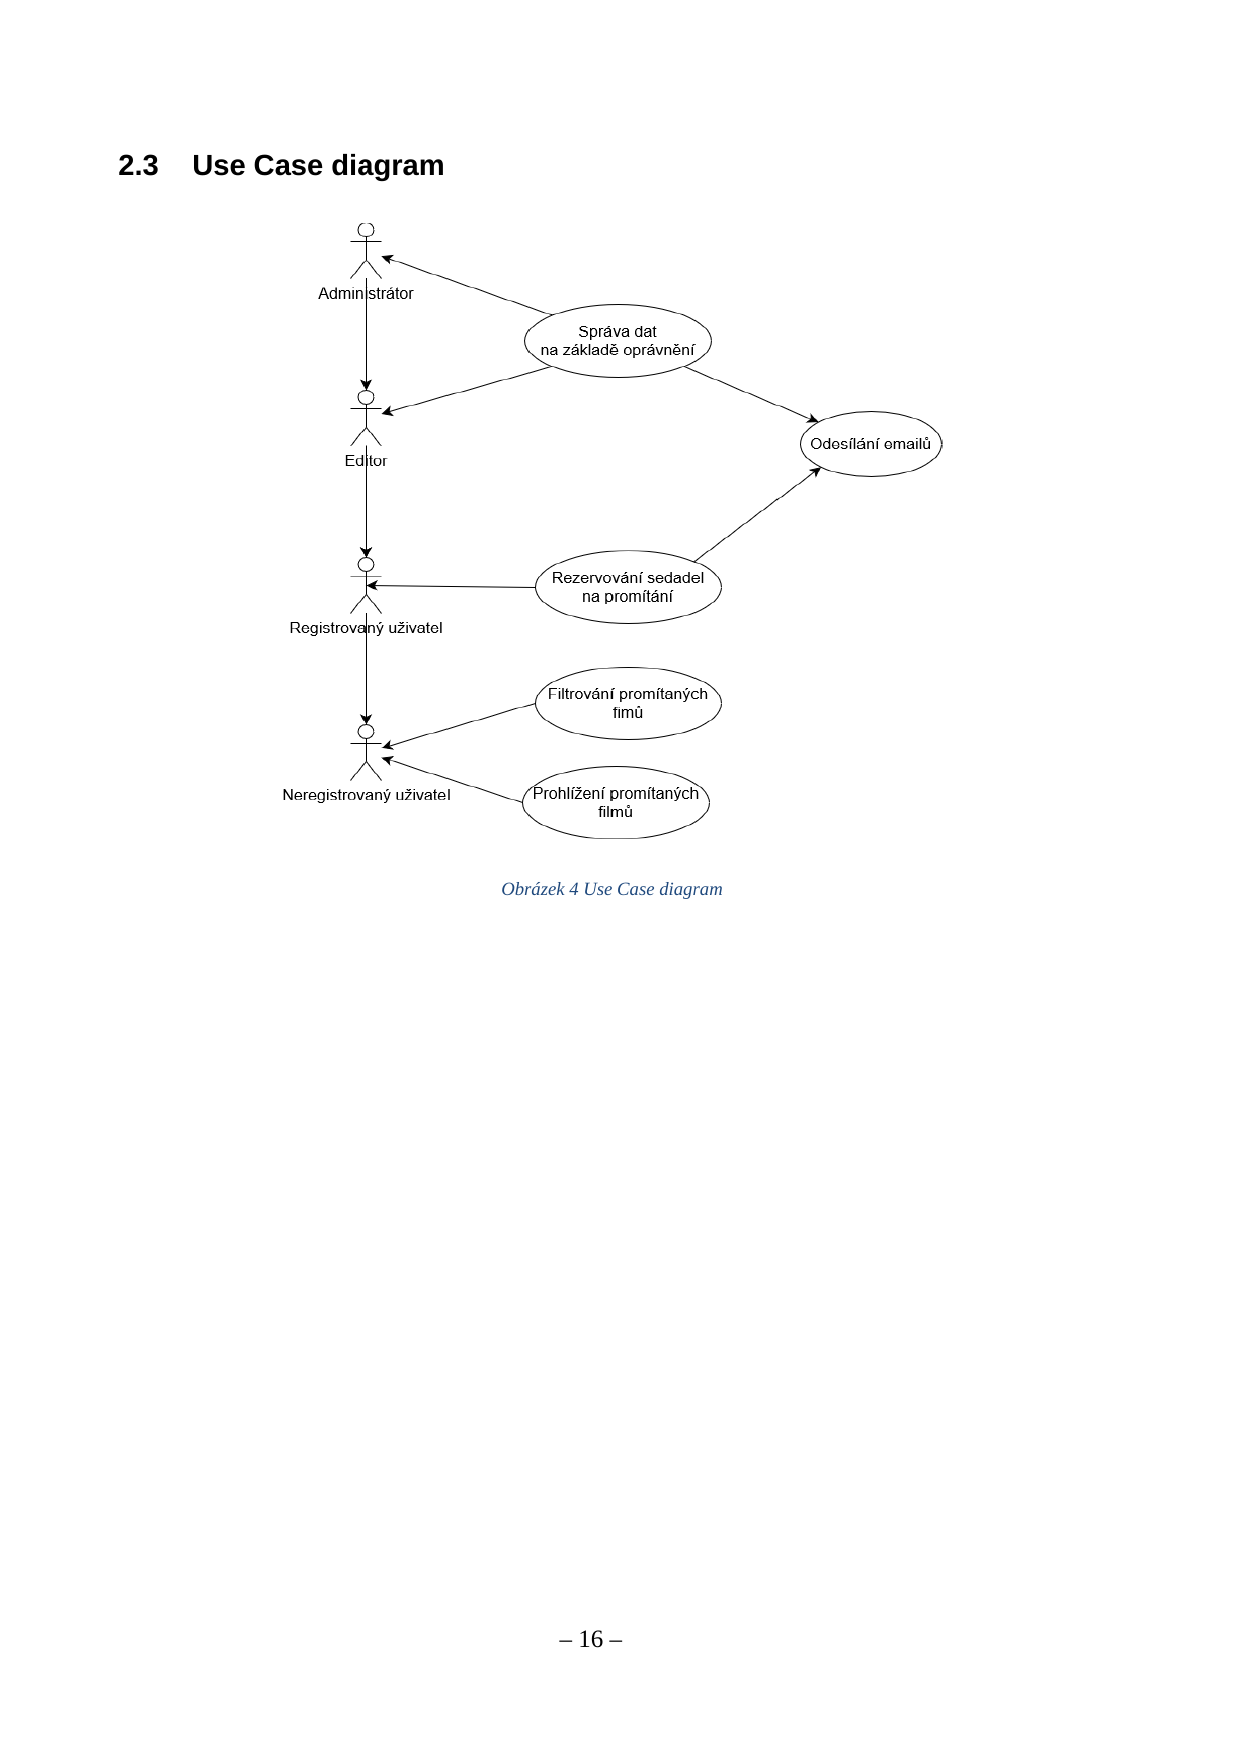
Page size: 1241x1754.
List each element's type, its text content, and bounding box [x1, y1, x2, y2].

text Obrázek 4 Use Case diagram [118, 878, 1033, 900]
subtitle Use Case diagram [118, 148, 1033, 181]
picture [282, 223, 943, 839]
